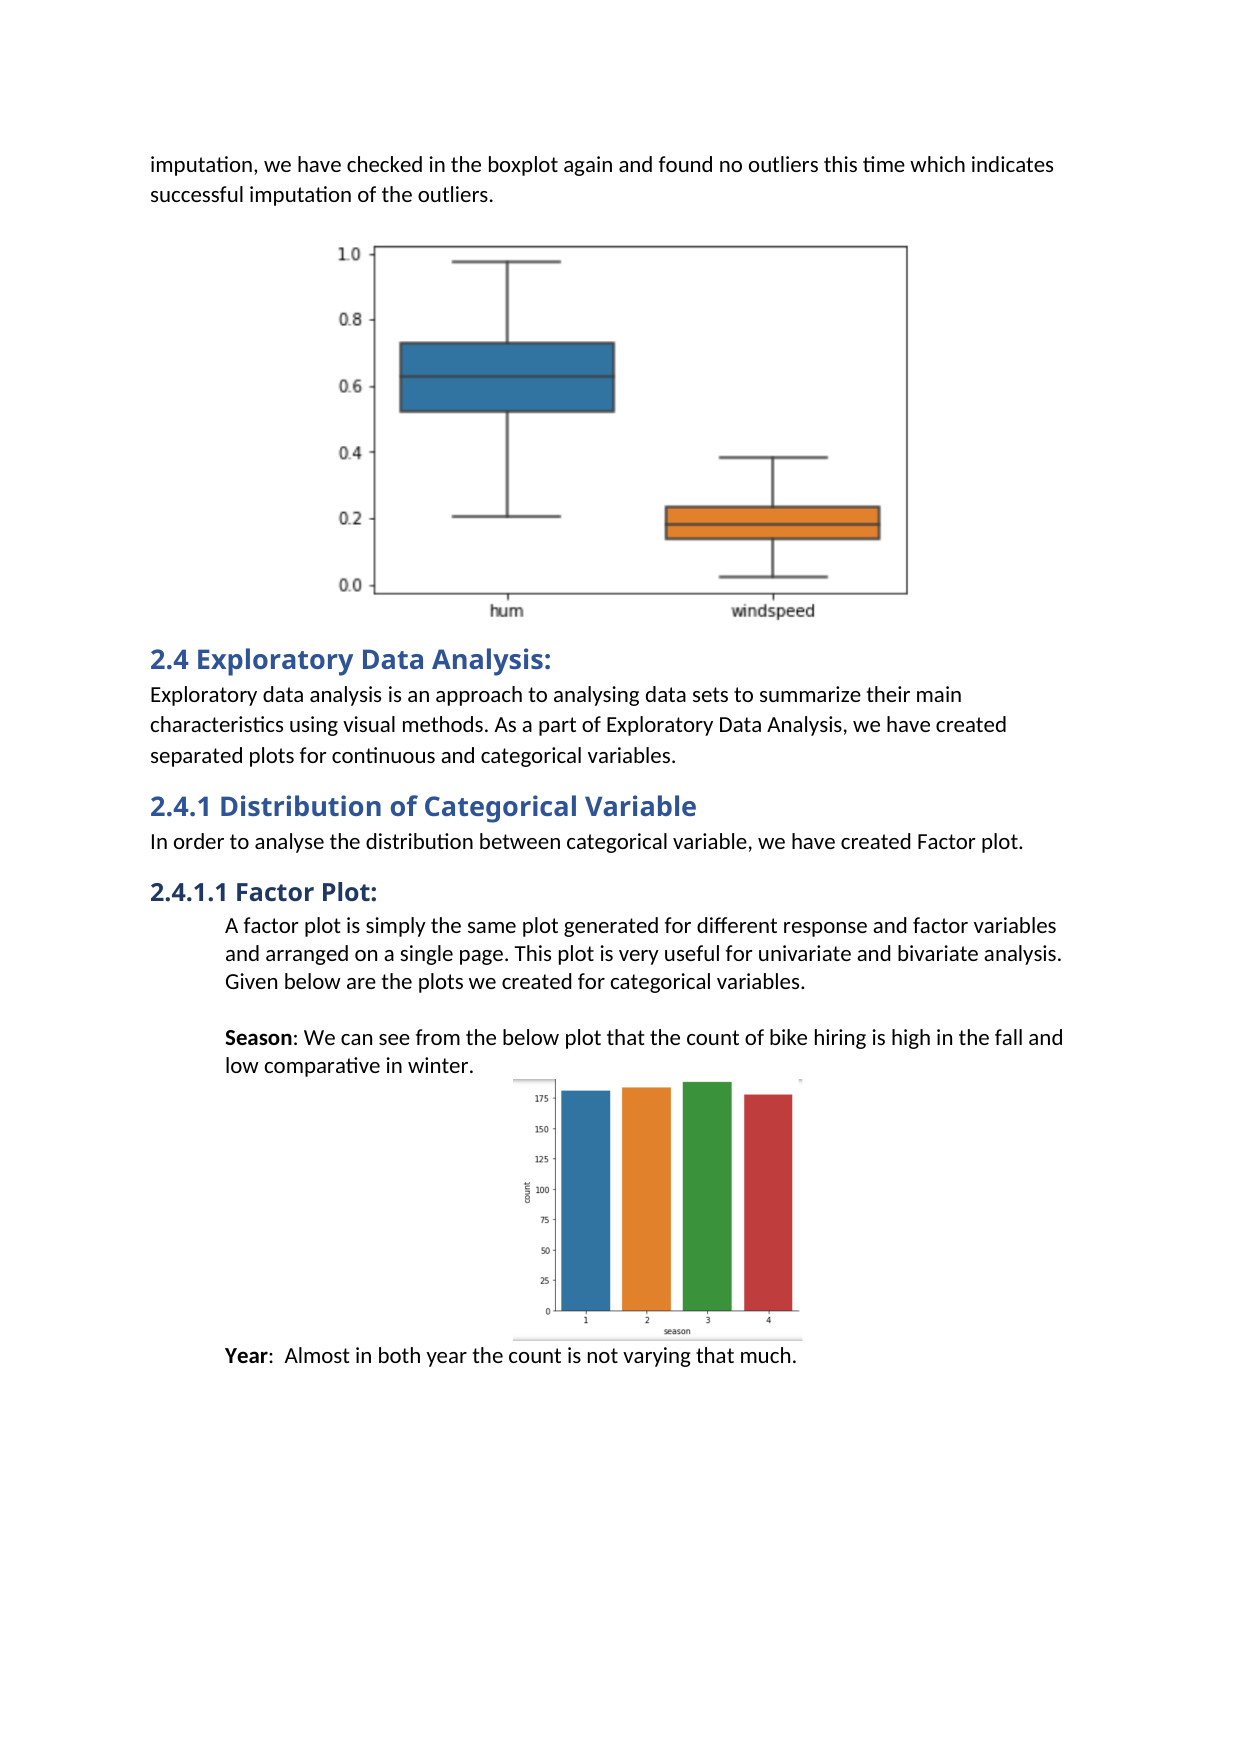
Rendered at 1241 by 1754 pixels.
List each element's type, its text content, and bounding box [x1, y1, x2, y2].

subtitle 2.4.1 Distribution of Categorical Variable [150, 788, 1090, 824]
picture [513, 1079, 803, 1342]
text A factor plot is simply the same plot generated for different response and factor variables and arranged on a single page. This plot is very useful for univariate and bivariate analysis. [225, 911, 1090, 967]
text Given below are the plots we created for categorical variables. [225, 967, 1090, 995]
text Season: We can see from the below plot that the count of bike hiring is high in the fall and low comparative in winter. [225, 1023, 1090, 1079]
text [150, 150, 1090, 208]
subtitle 2.4.1.1 Factor Plot: [150, 874, 1090, 908]
text In order to analyse the distribution between categorical variable, we have created Factor plot. [150, 827, 1090, 856]
subtitle 2.4 Exploratory Data Analysis: [150, 641, 1090, 677]
text Year: Almost in both year the count is not varying that much. [150, 1341, 1090, 1369]
picture [323, 227, 917, 622]
text Exploratory data analysis is an approach to analysing data sets to summarize their main characteristics using visual methods. As a part of Exploratory Data Analysis, we have created separated plots for continuous and categorical variables. [150, 680, 1090, 769]
